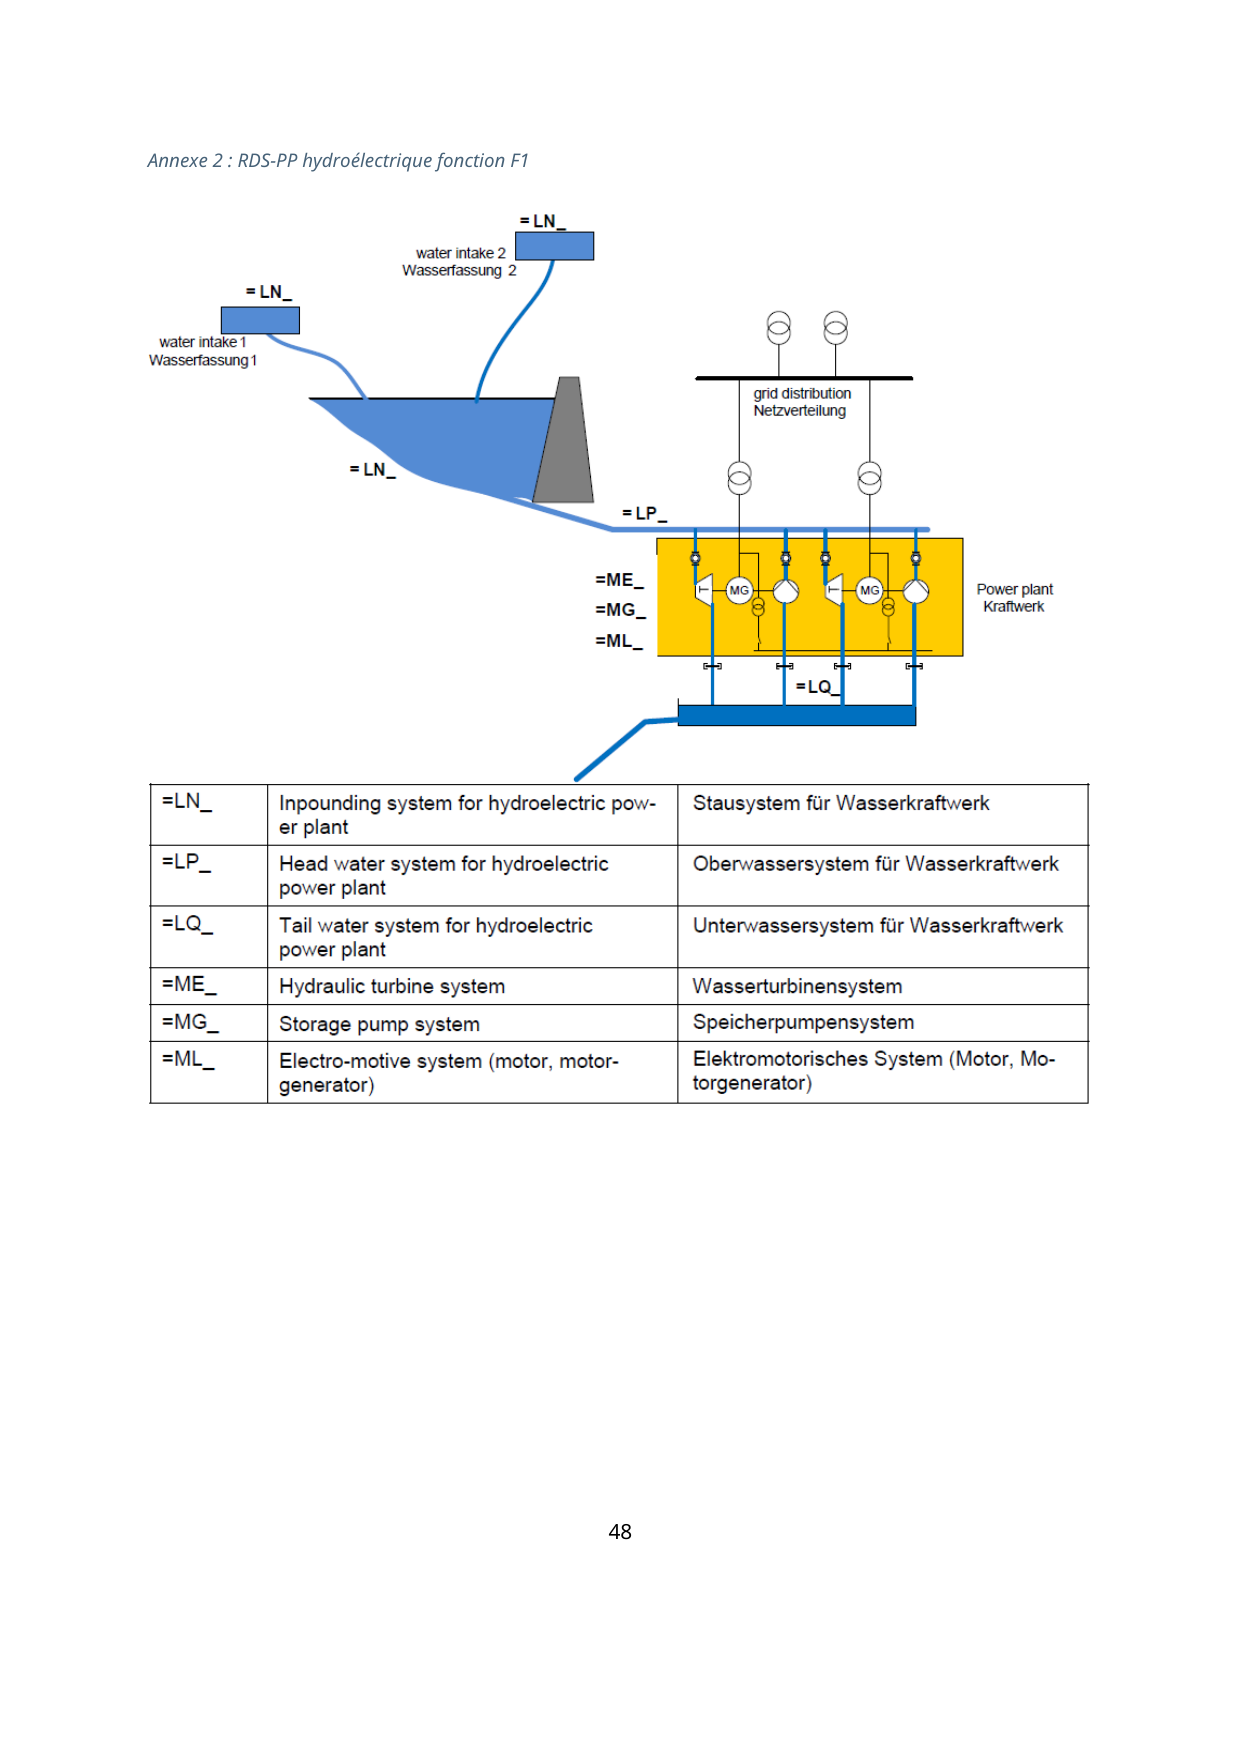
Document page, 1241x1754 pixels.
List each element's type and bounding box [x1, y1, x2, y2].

picture [147, 207, 1093, 1107]
